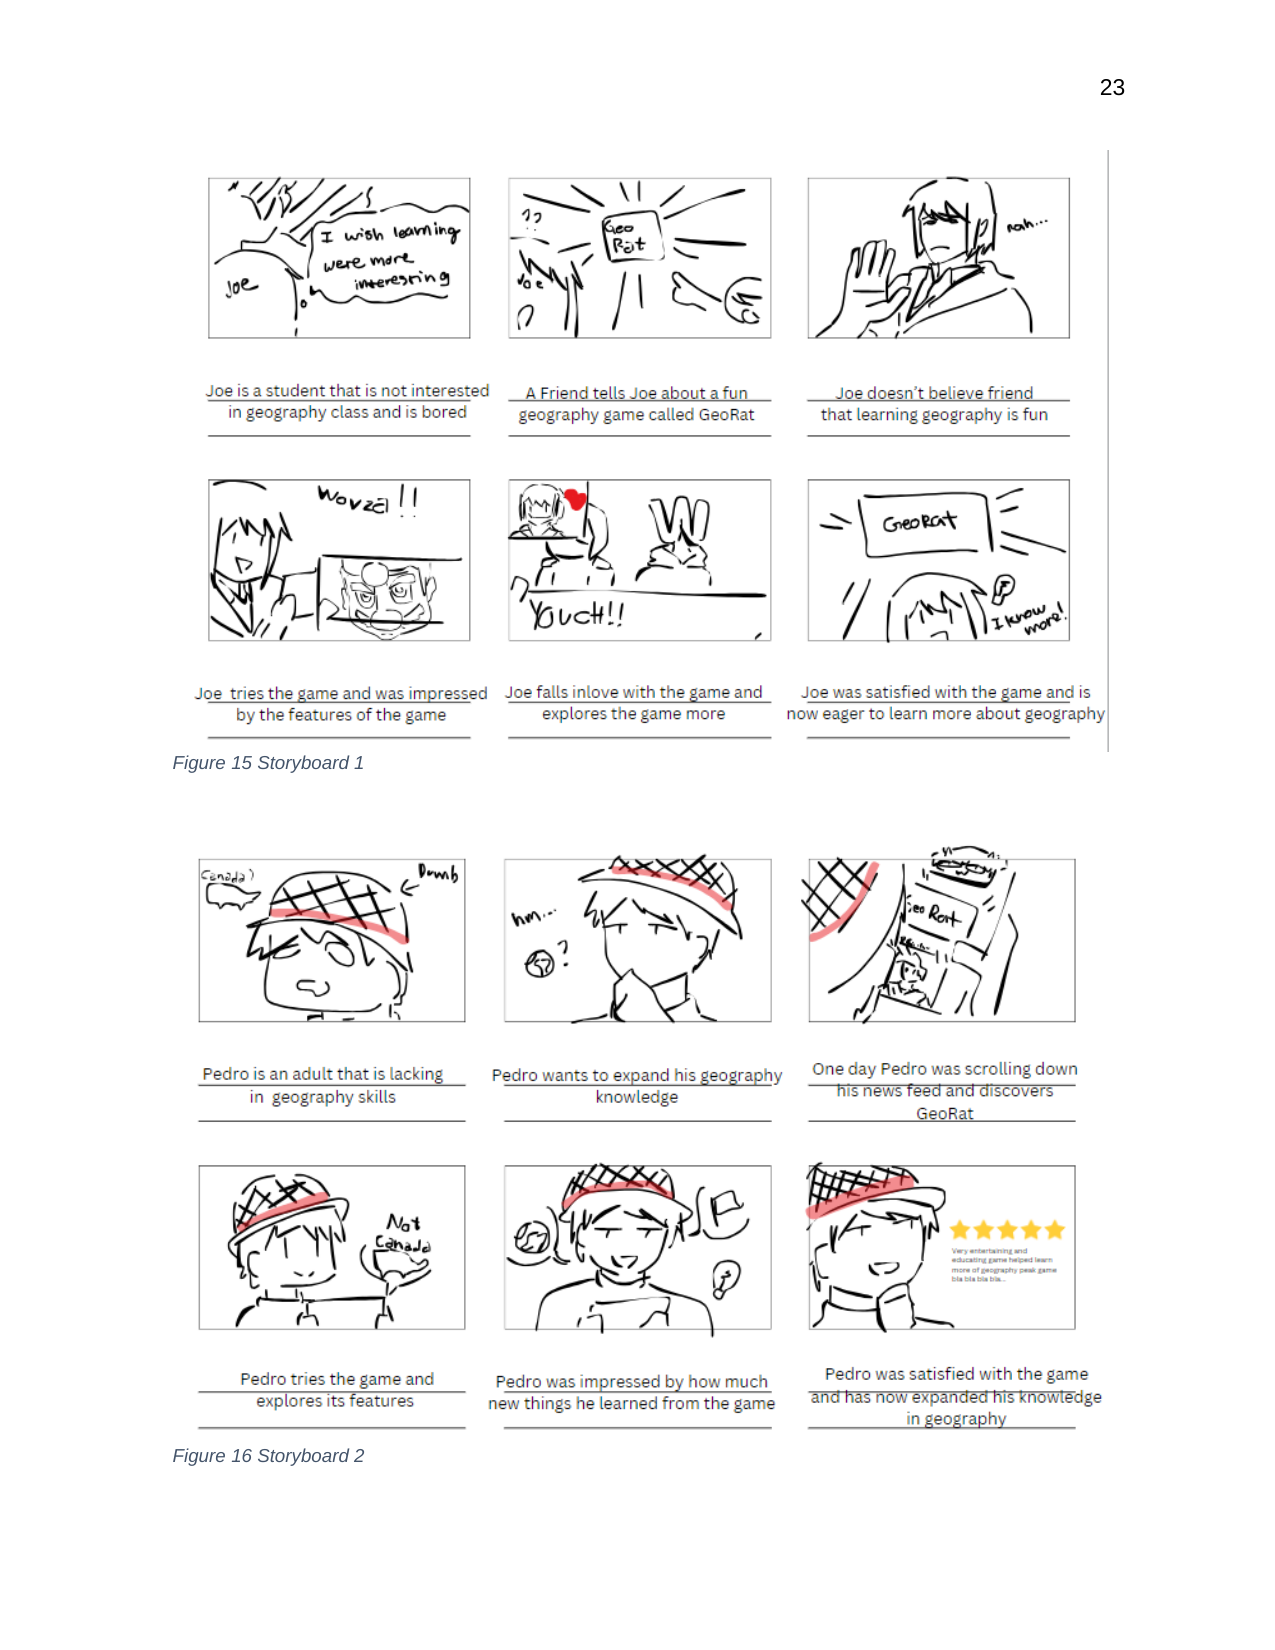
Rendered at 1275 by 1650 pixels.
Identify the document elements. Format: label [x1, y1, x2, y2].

picture [172, 150, 1109, 752]
picture [172, 836, 1109, 1445]
table_header [150, 150, 1125, 1487]
